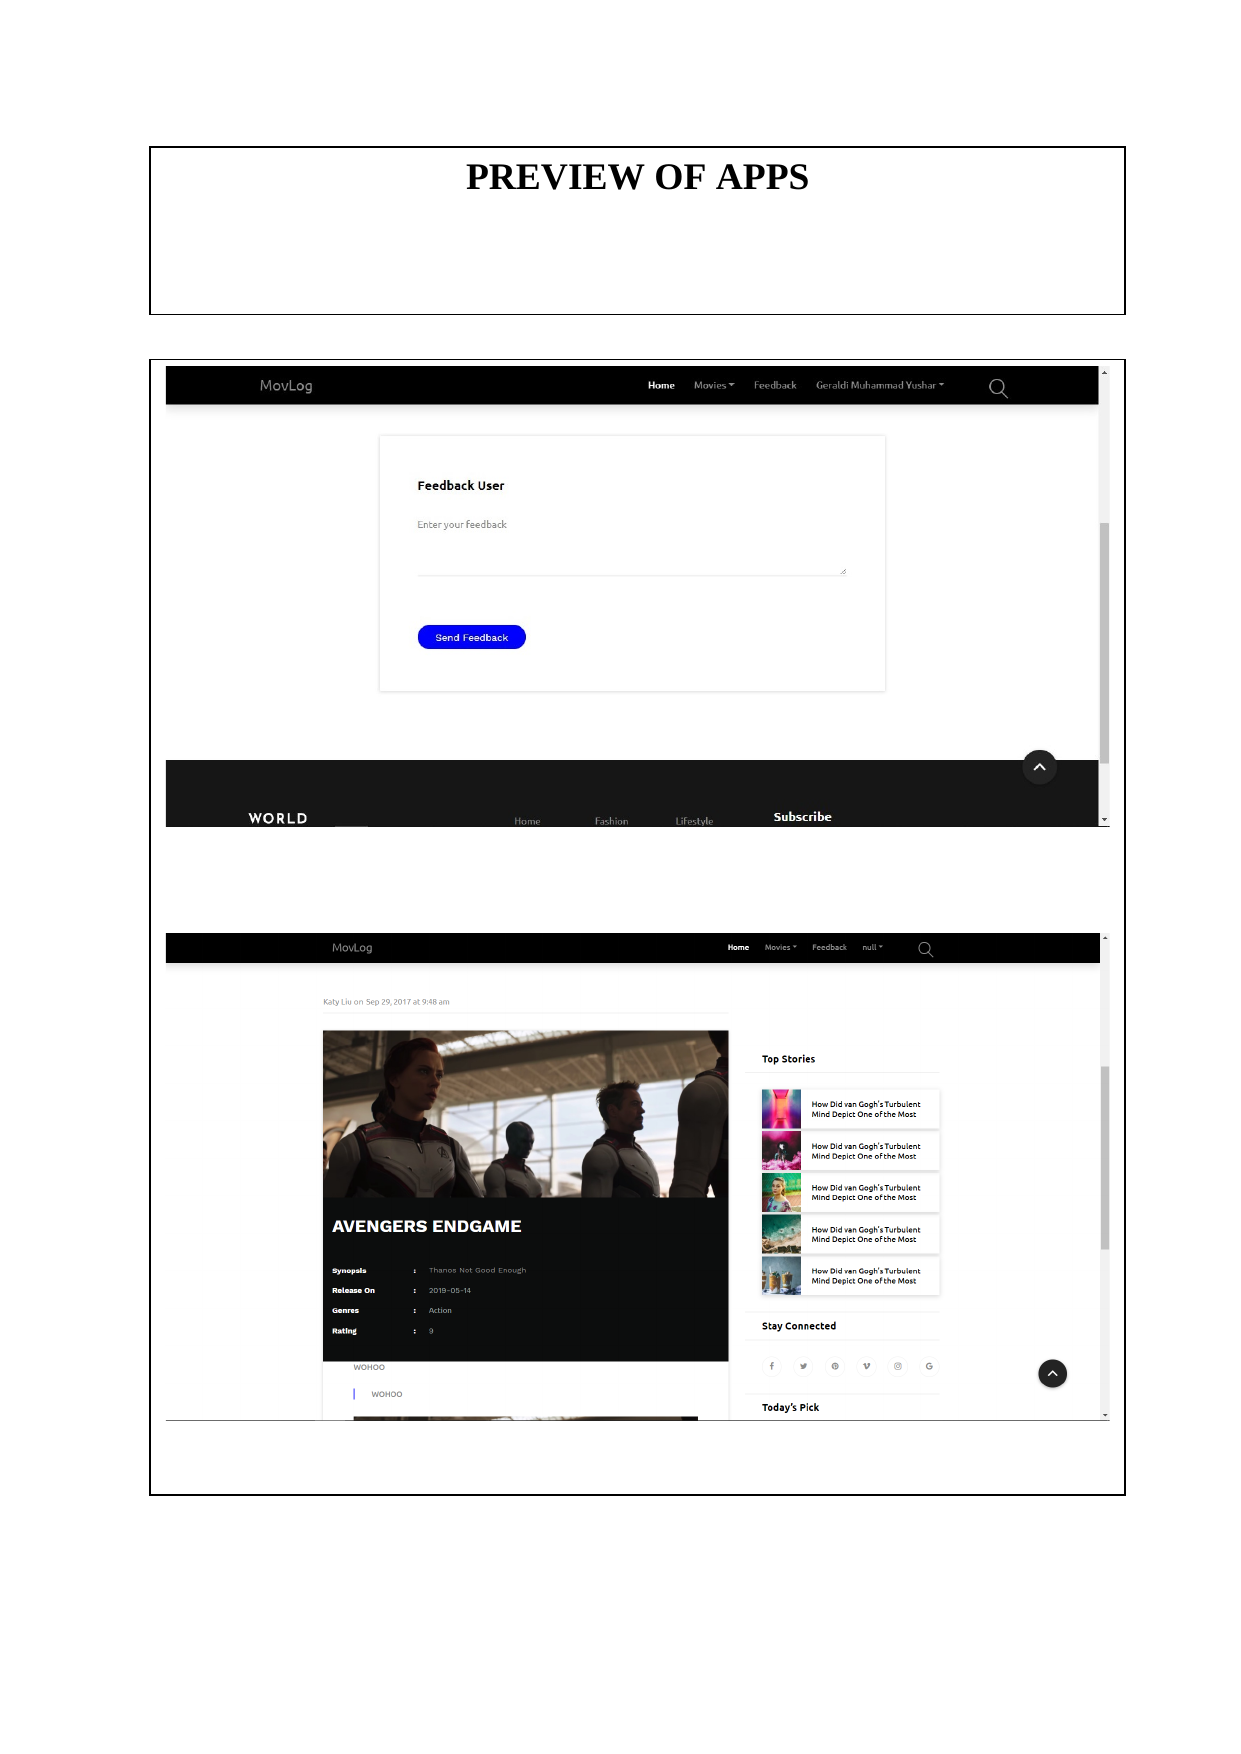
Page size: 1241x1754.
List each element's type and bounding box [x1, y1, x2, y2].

picture [165, 933, 1110, 1421]
picture [165, 366, 1110, 827]
